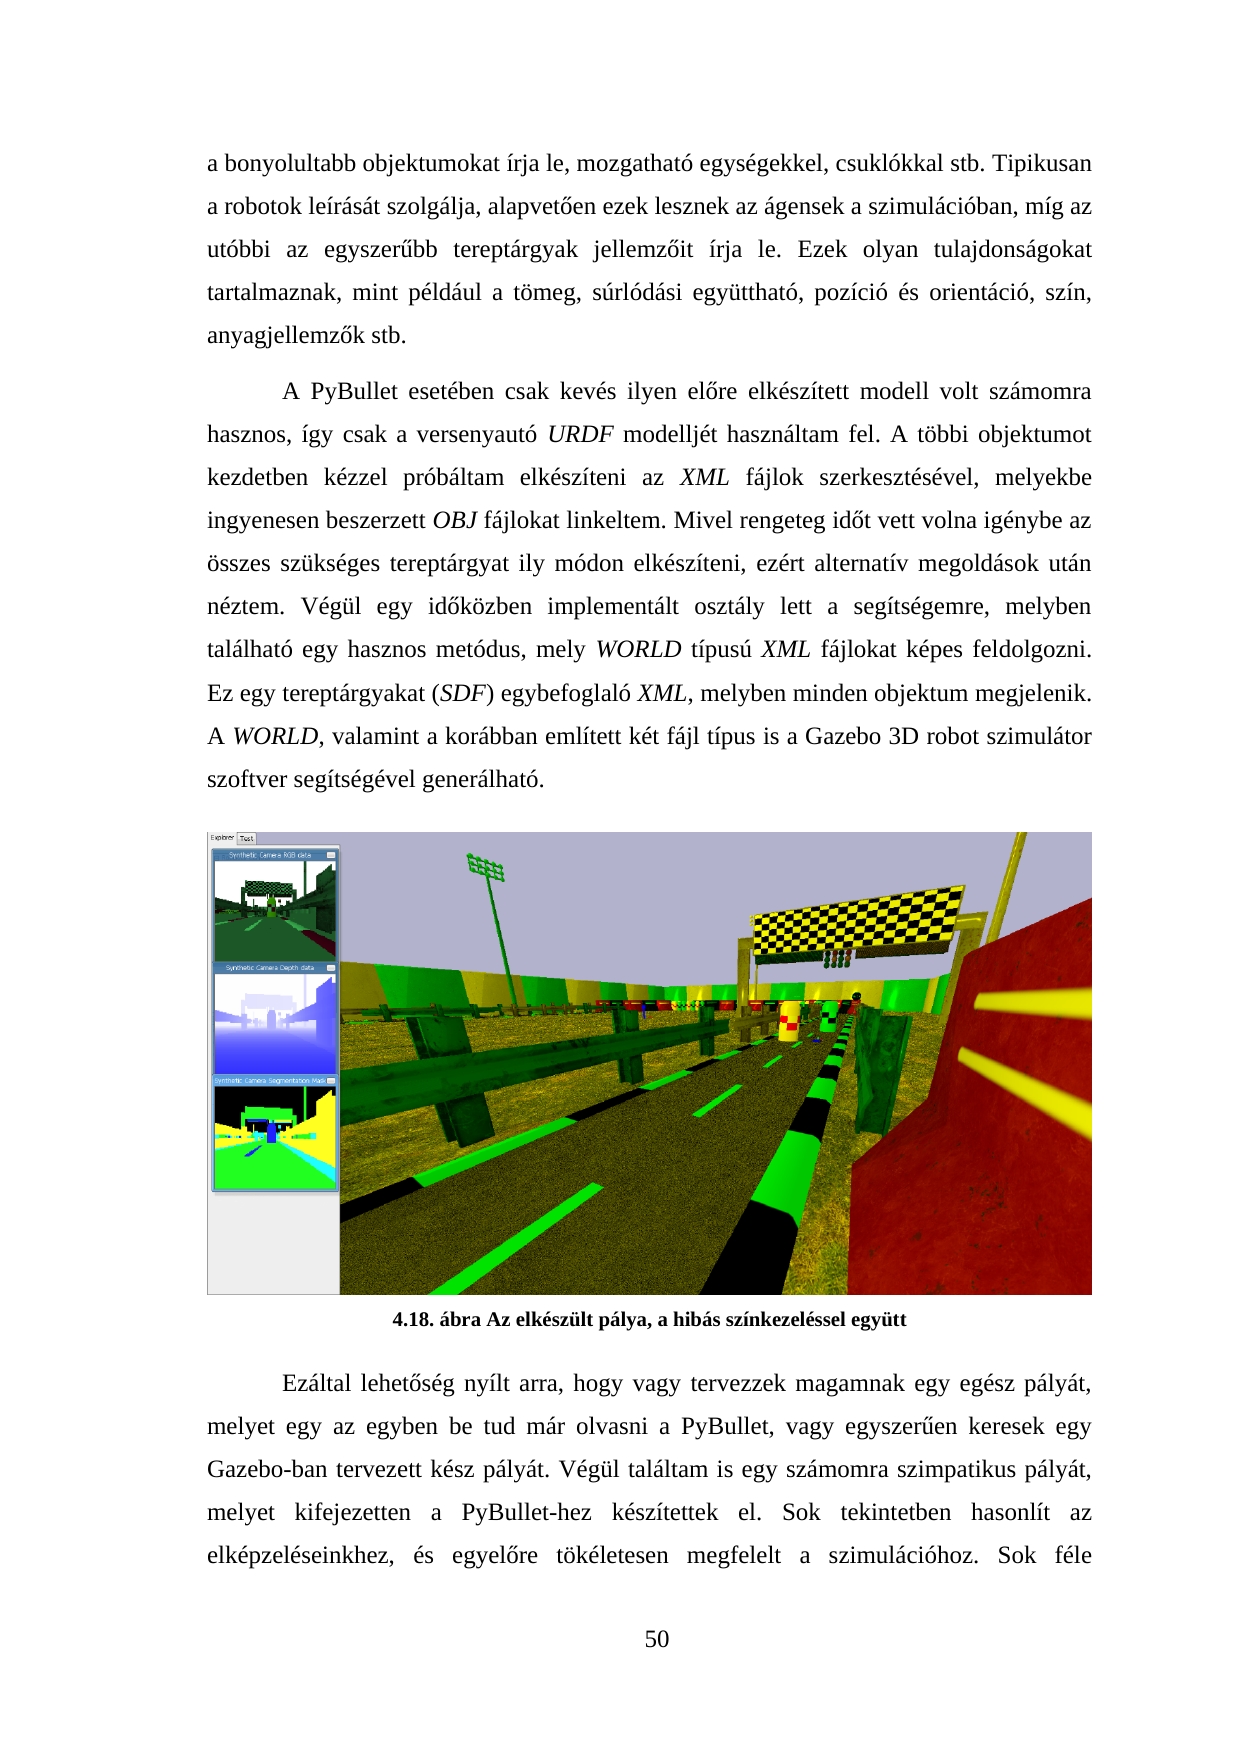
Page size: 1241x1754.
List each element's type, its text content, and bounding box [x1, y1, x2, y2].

picture [207, 832, 1092, 1295]
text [207, 1368, 1092, 1569]
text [207, 148, 1092, 349]
text A PyBullet esetében csak kevés ilyen előre elkészített modell volt számomra hasznos, így csak a versenyautó URDF modelljét használtam fel. A többi objektumot kezdetben kézzel próbáltam elkészíteni az XML fájlok szerkesztésével, melyekbe ingyenesen beszerzett OBJ fájlokat linkeltem. Mivel rengeteg időt vett volna igénybe az összes szükséges tereptárgyat ily módon elkészíteni, ezért alternatív megoldások után néztem. Végül egy időközben implementált osztály lett a segítségemre, melyben található egy hasznos metódus, mely WORLD típusú XML fájlokat képes feldolgozni. Ez egy tereptárgyakat (SDF) egybefoglaló XML, melyben minden objektum megjelenik. A WORLD, valamint a korábban említett két fájl típus is a Gazebo 3D robot szimulátor szoftver segítségével generálható. [207, 376, 1092, 793]
